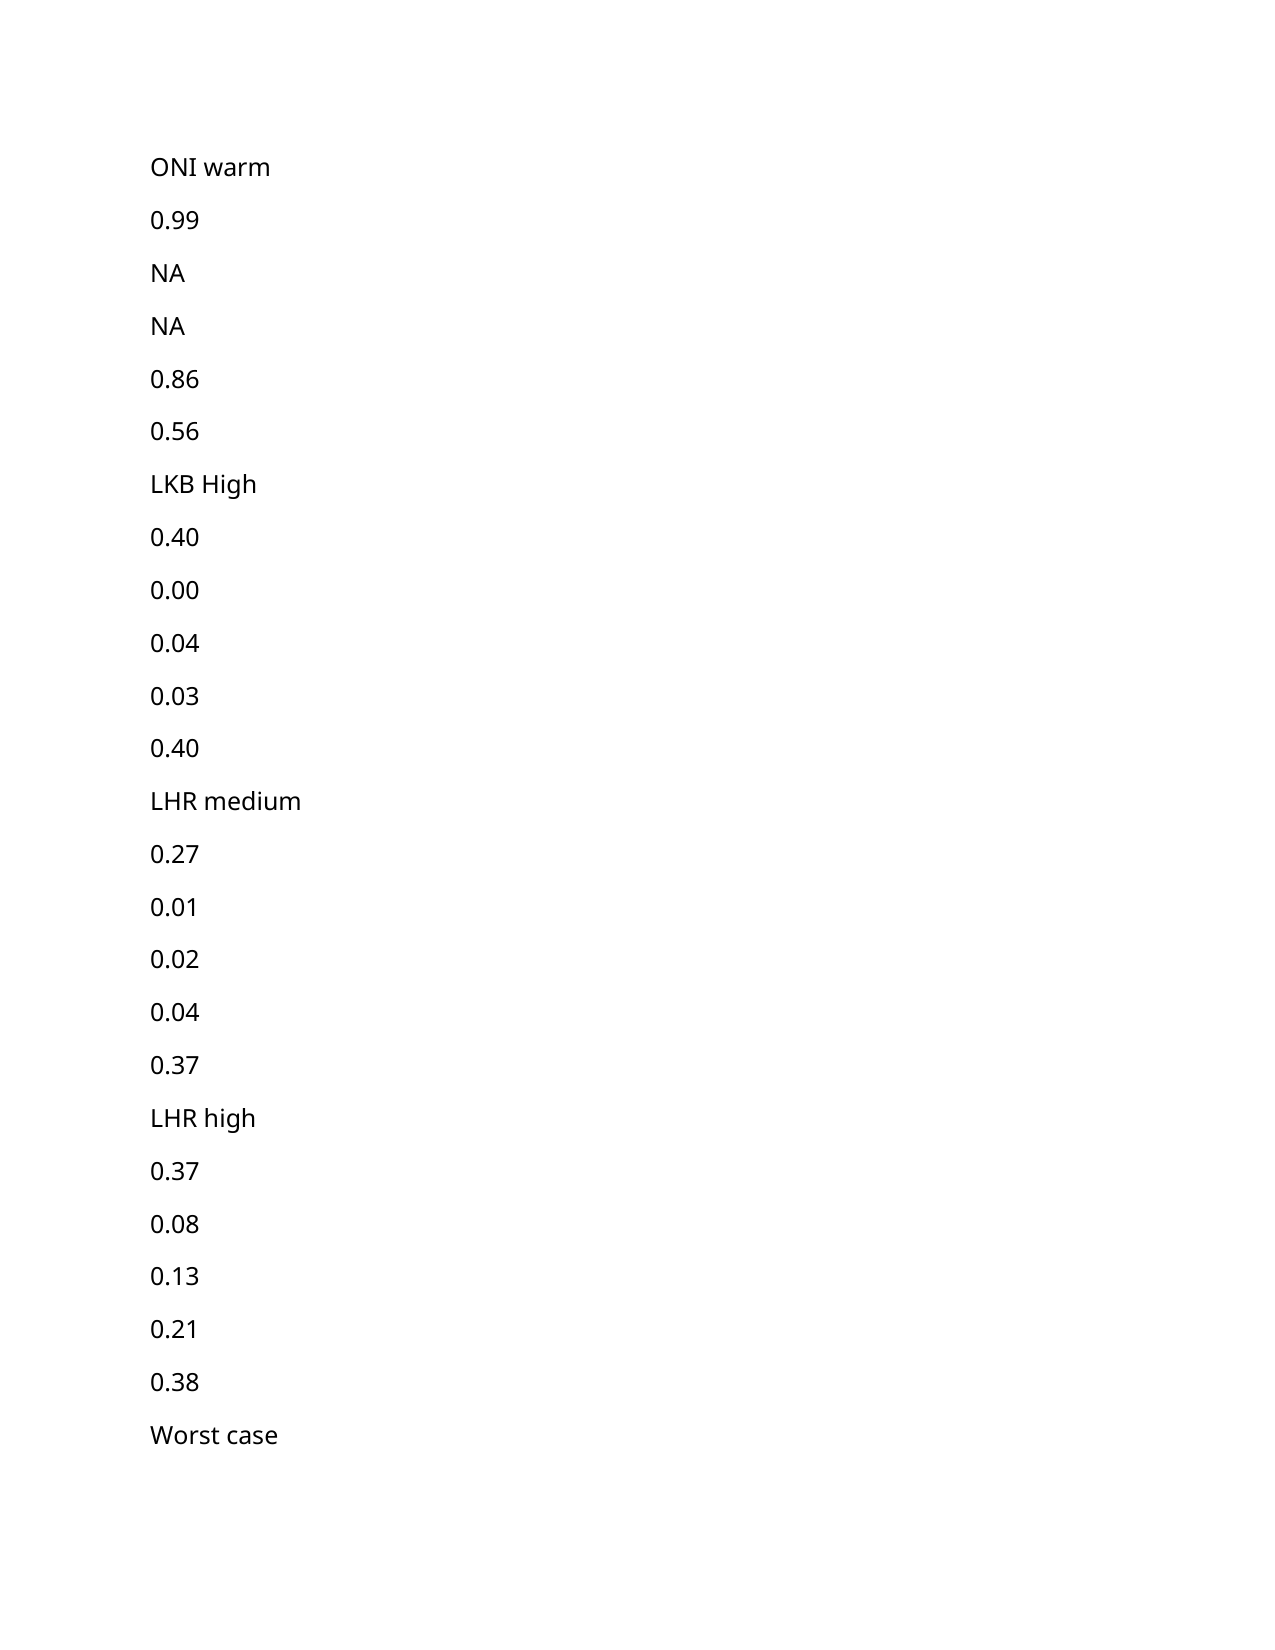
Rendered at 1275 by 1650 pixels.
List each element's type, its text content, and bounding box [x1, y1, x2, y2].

text 0.37 [150, 1153, 1125, 1187]
text 0.01 [150, 889, 1125, 923]
text 0.00 [150, 572, 1125, 607]
text Worst case [150, 1417, 1125, 1452]
text 0.56 [150, 414, 1125, 448]
text 0.37 [150, 1048, 1125, 1082]
text 0.21 [150, 1312, 1125, 1346]
text NA [150, 308, 1125, 342]
text 0.40 [150, 520, 1125, 554]
text 0.02 [150, 942, 1125, 976]
text LHR medium [150, 784, 1125, 818]
text ONI warm [150, 150, 1125, 184]
text 0.03 [150, 678, 1125, 712]
text 0.38 [150, 1365, 1125, 1399]
text 0.04 [150, 995, 1125, 1029]
text NA [150, 256, 1125, 290]
text 0.04 [150, 625, 1125, 659]
text 0.99 [150, 203, 1125, 237]
text 0.40 [150, 731, 1125, 765]
text LKB High [150, 467, 1125, 501]
text 0.27 [150, 837, 1125, 871]
text 0.08 [150, 1206, 1125, 1240]
text 0.86 [150, 361, 1125, 395]
text 0.13 [150, 1259, 1125, 1293]
text LHR high [150, 1101, 1125, 1135]
